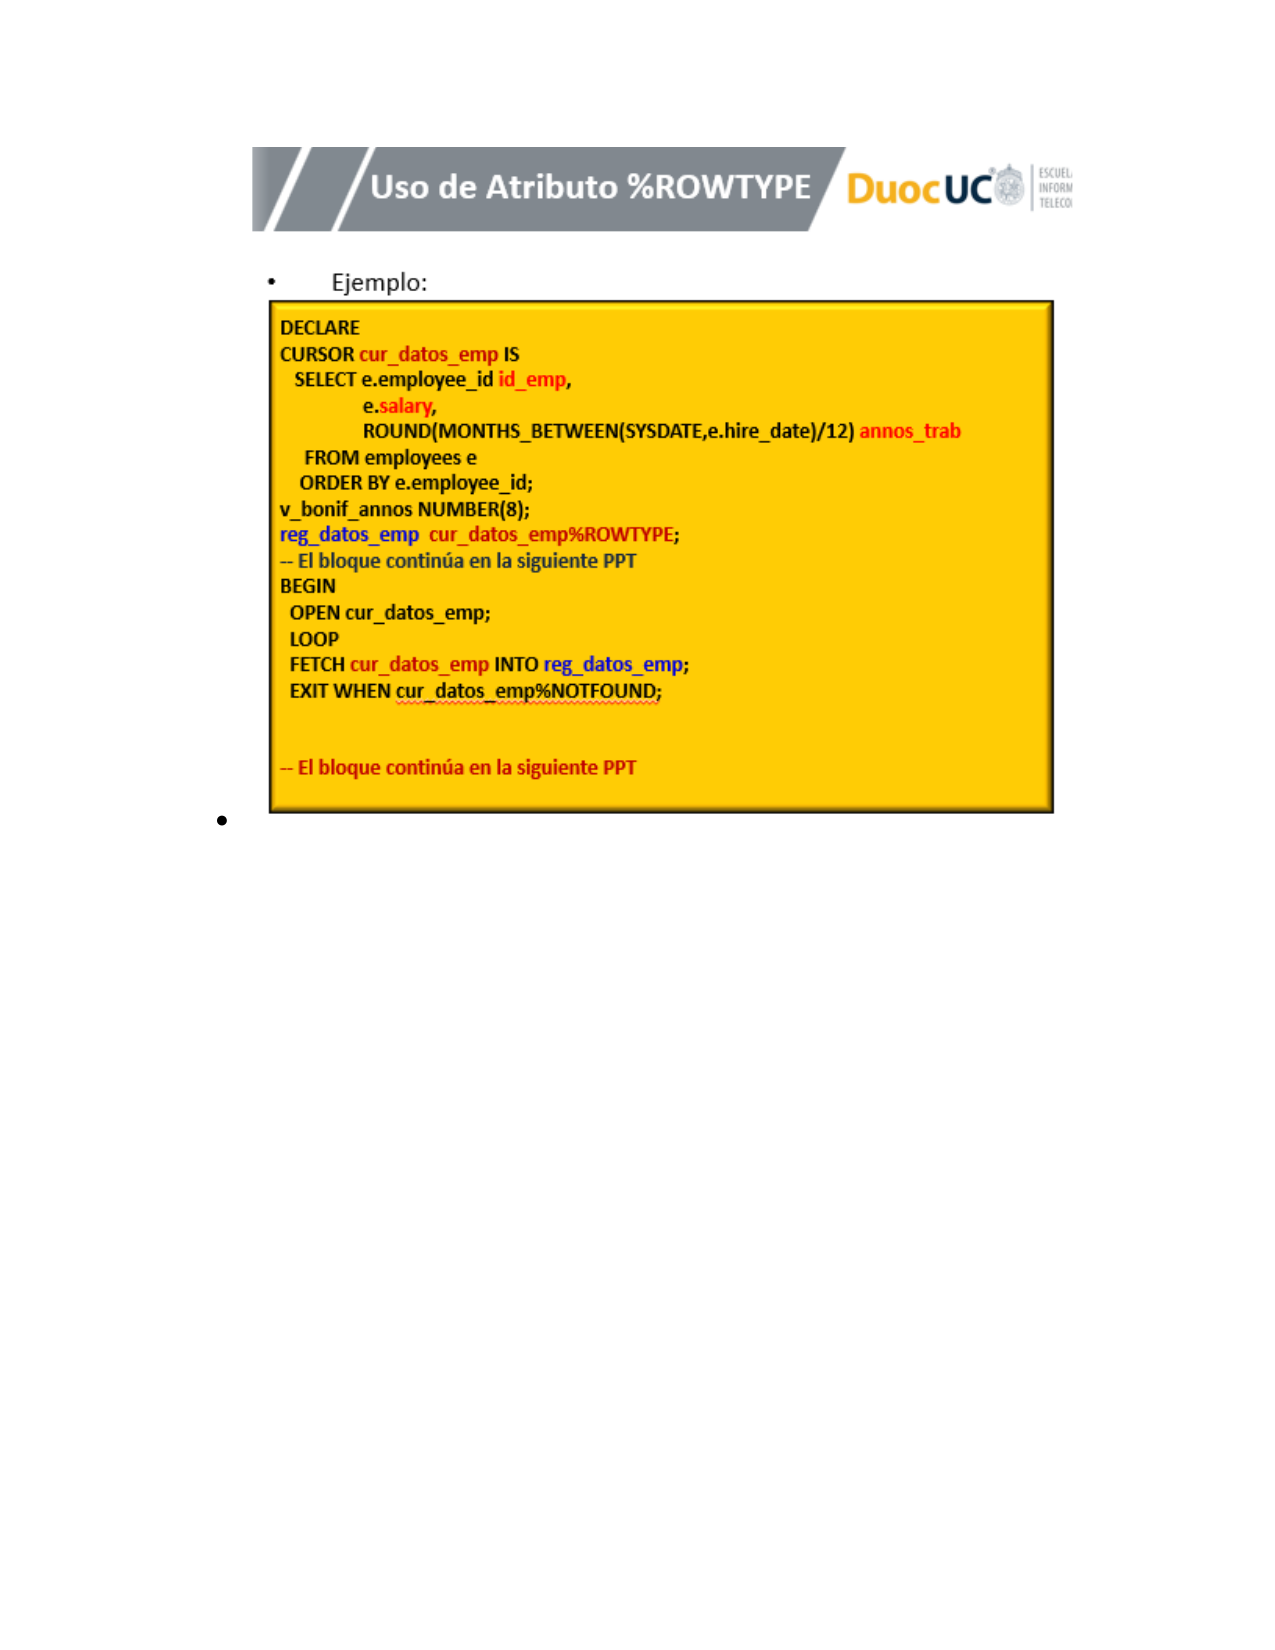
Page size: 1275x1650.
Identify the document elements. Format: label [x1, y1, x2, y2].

picture [252, 147, 1073, 828]
